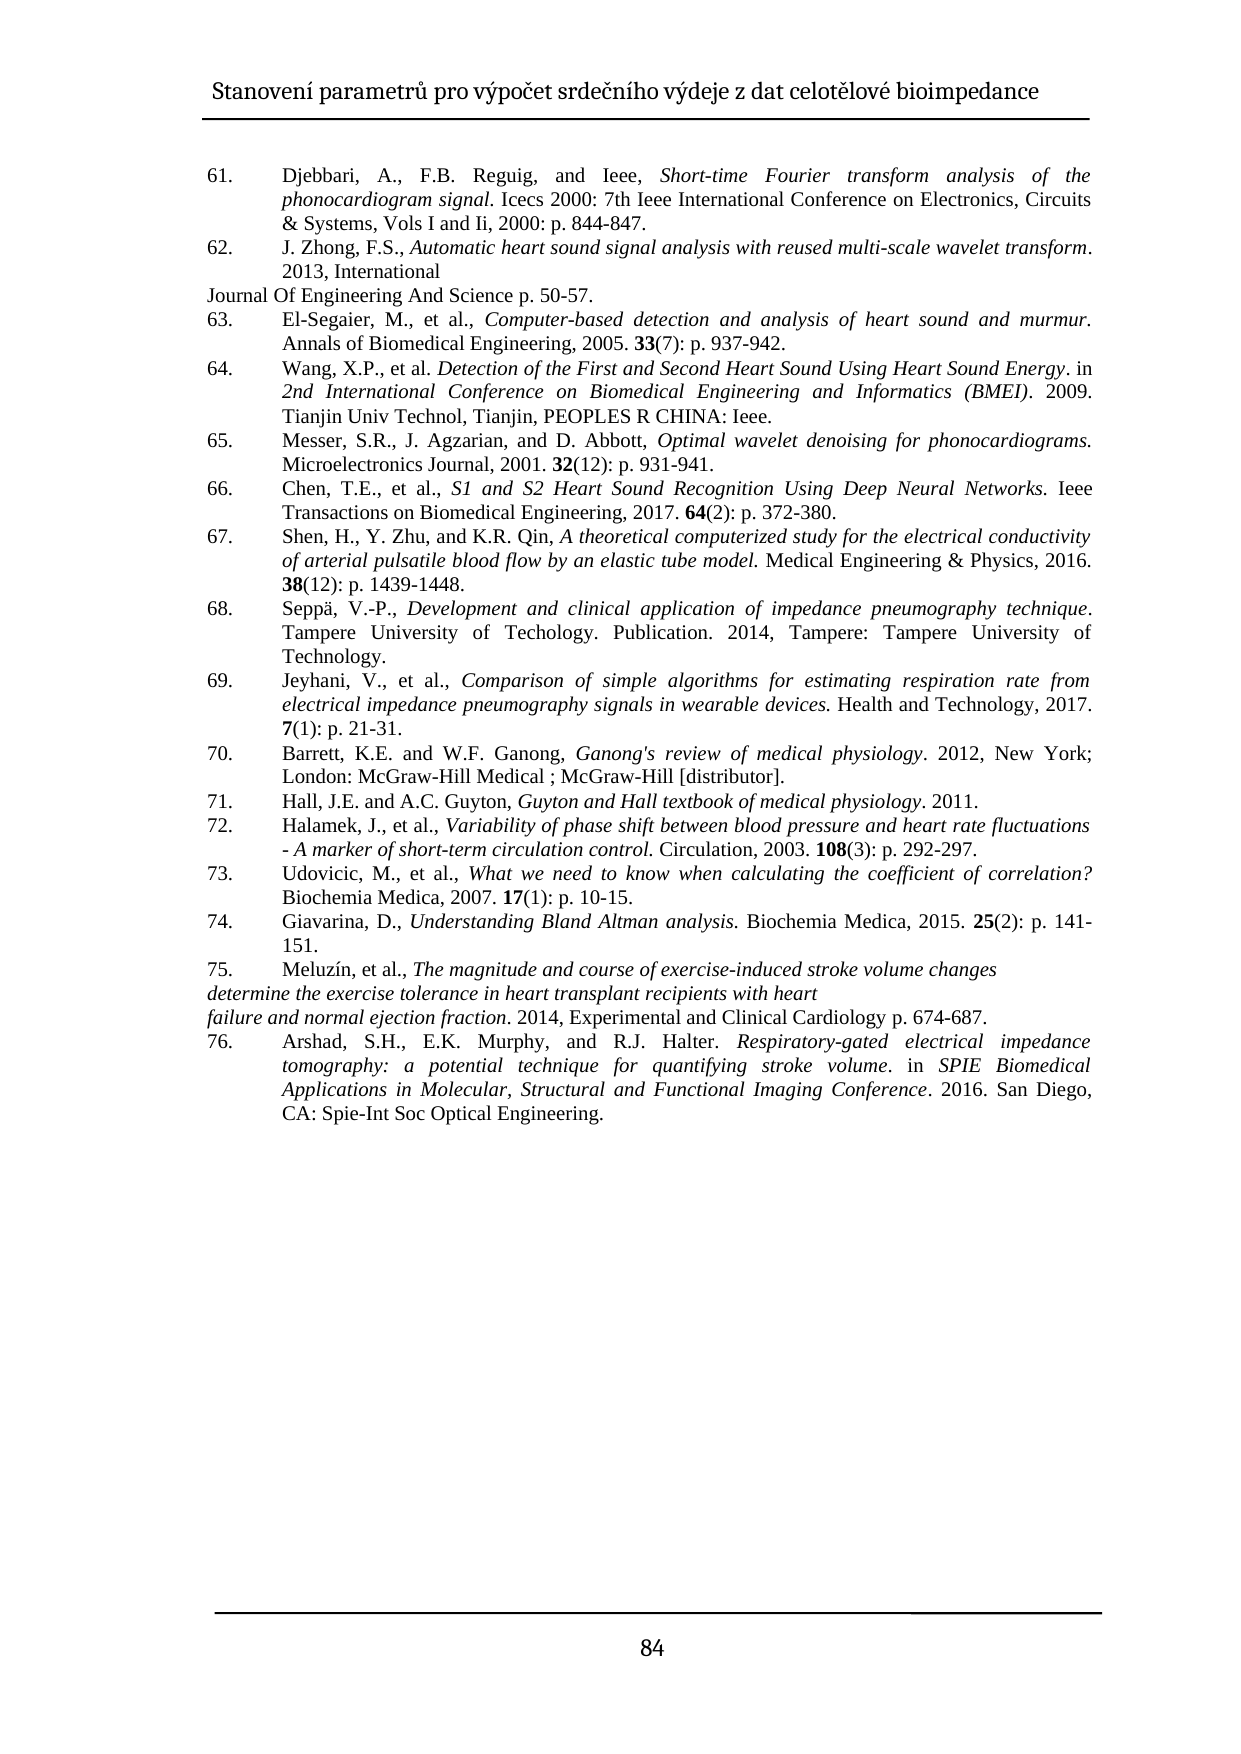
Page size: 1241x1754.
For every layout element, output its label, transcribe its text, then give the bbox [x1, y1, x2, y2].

text 67. Shen, H., Y. Zhu, and K.R. Qin, A theoretical computerized study for the electrical conductivity of arterial pulsatile blood flow by an elastic tube model. Medical Engineering & Physics, 2016. 38(12): p. 1439-1448. [207, 524, 1092, 596]
text 73. Udovicic, M., et al., What we need to know when calculating the coefficient of correlation? Biochemia Medica, 2007. 17(1): p. 10-15. [207, 861, 1092, 909]
text 61. Djebbari, A., F.B. Reguig, and Ieee, Short-time Fourier transform analysis of the phonocardiogram signal. Icecs 2000: 7th Ieee International Conference on Electronics, Circuits & Systems, Vols I and Ii, 2000: p. 844-847. [207, 163, 1092, 235]
text determine the exercise tolerance in heart transplant recipients with heart [207, 981, 1092, 1005]
text 68. Seppä, V.-P., Development and clinical application of impedance pneumography technique. Tampere University of Techology. Publication. 2014, Tampere: Tampere University of Technology. [207, 596, 1092, 668]
text 64. Wang, X.P., et al. Detection of the First and Second Heart Sound Using Heart Sound Energy. in 2nd International Conference on Biomedical Engineering and Informatics (BMEI). 2009. Tianjin Univ Technol, Tianjin, PEOPLES R CHINA: Ieee. [207, 355, 1092, 428]
text 66. Chen, T.E., et al., S1 and S2 Heart Sound Recognition Using Deep Neural Networks. Ieee Transactions on Biomedical Engineering, 2017. 64(2): p. 372-380. [207, 476, 1092, 524]
text 71. Hall, J.E. and A.C. Guyton, Guyton and Hall textbook of medical physiology. 2011. [207, 788, 1092, 813]
text 75. Meluzín, et al., The magnitude and course of exercise-induced stroke volume changes [207, 957, 1092, 981]
text 65. Messer, S.R., J. Agzarian, and D. Abbott, Optimal wavelet denoising for phonocardiograms. Microelectronics Journal, 2001. 32(12): p. 931-941. [207, 428, 1092, 476]
text 72. Halamek, J., et al., Variability of phase shift between blood pressure and heart rate fluctuations - A marker of short-term circulation control. Circulation, 2003. 108(3): p. 292-297. [207, 813, 1092, 861]
text failure and normal ejection fraction. 2014, Experimental and Clinical Cardiology p. 674-687. [207, 1005, 1092, 1029]
text 69. Jeyhani, V., et al., Comparison of simple algorithms for estimating respiration rate from electrical impedance pneumography signals in wearable devices. Health and Technology, 2017. 7(1): p. 21-31. [207, 668, 1092, 740]
text 76. Arshad, S.H., E.K. Murphy, and R.J. Halter. Respiratory-gated electrical impedance tomography: a potential technique for quantifying stroke volume. in SPIE Biomedical Applications in Molecular, Structural and Functional Imaging Conference. 2016. San Diego, CA: Spie-Int Soc Optical Engineering. [207, 1029, 1092, 1125]
text 74. Giavarina, D., Understanding Bland Altman analysis. Biochemia Medica, 2015. 25(2): p. 141-151. [207, 909, 1092, 957]
text 62. J. Zhong, F.S., Automatic heart sound signal analysis with reused multi-scale wavelet transform. 2013, International [207, 235, 1092, 283]
text 63. El-Segaier, M., et al., Computer-based detection and analysis of heart sound and murmur. Annals of Biomedical Engineering, 2005. 33(7): p. 937-942. [207, 307, 1092, 355]
text 70. Barrett, K.E. and W.F. Ganong, Ganong's review of medical physiology. 2012, New York; London: McGraw-Hill Medical ; McGraw-Hill [distributor]. [207, 740, 1092, 788]
text Journal Of Engineering And Science p. 50-57. [207, 283, 1092, 307]
